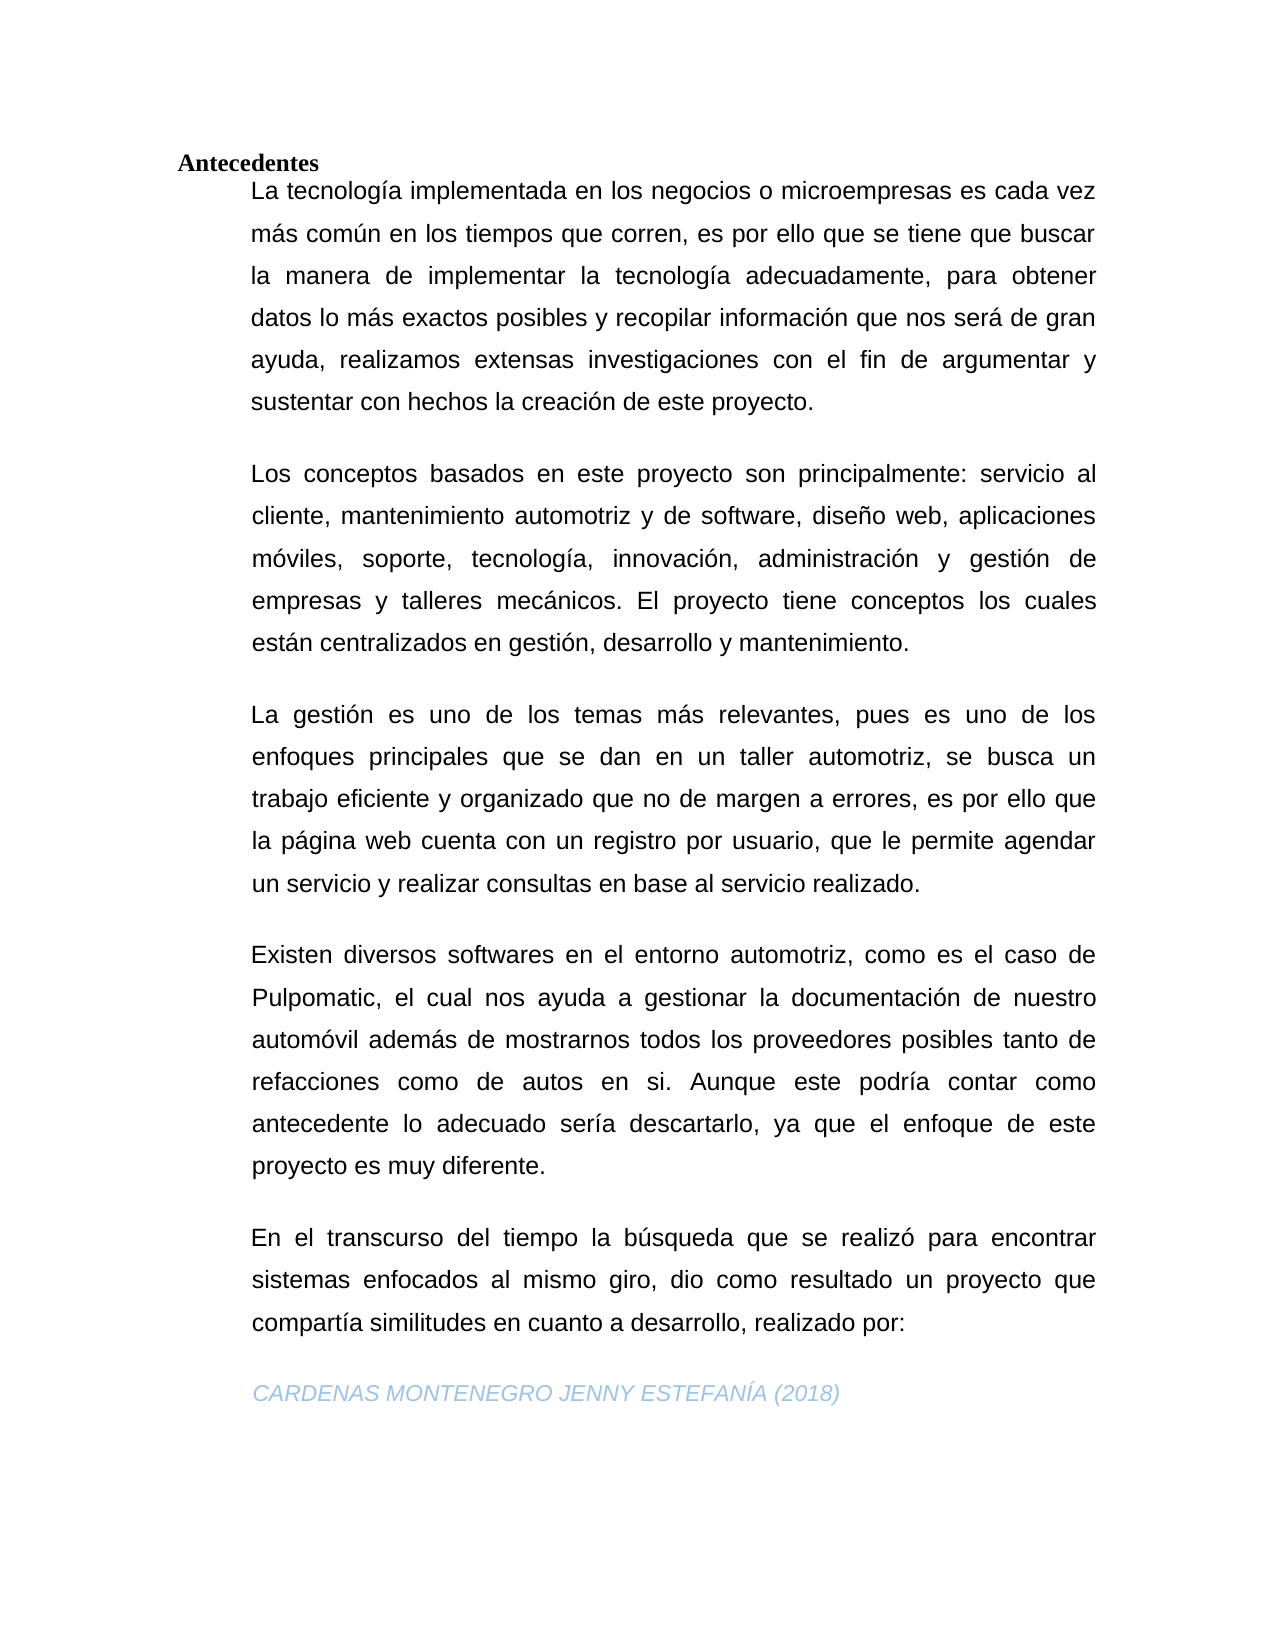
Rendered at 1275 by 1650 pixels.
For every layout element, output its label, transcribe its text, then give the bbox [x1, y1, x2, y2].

text La tecnología implementada en los negocios o microempresas es cada vez más común en los tiempos que corren, es por ello que se tiene que buscar la manera de implementar la tecnología adecuadamente, para obtener datos lo más exactos posibles y recopilar información que nos será de gran ayuda, realizamos extensas investigaciones con el fin de argumentar y sustentar con hechos la creación de este proyecto. [251, 176, 1098, 416]
text En el transcurso del tiempo la búsqueda que se realizó para encontrar sistemas enfocados al mismo giro, dio como resultado un proyecto que compartía similitudes en cuanto a desarrollo, realizado por: [251, 1223, 1098, 1336]
text Existen diversos softwares en el entorno automotriz, como es el caso de Pulpomatic, el cual nos ayuda a gestionar la documentación de nuestro automóvil además de mostrarnos todos los proveedores posibles tanto de refacciones como de autos en si. Aunque este podría contar como antecedente lo adecuado sería descartarlo, ya que el enfoque de este proyecto es muy diferente. [251, 940, 1098, 1180]
text Antecedentes [177, 148, 1098, 176]
text La gestión es uno de los temas más relevantes, pues es uno de los enfoques principales que se dan en un taller automotriz, se busca un trabajo eficiente y organizado que no de margen a errores, es por ello que la página web cuenta con un registro por usuario, que le permite agendar un servicio y realizar consultas en base al servicio realizado. [251, 700, 1098, 897]
text Los conceptos basados en este proyecto son principalmente: servicio al cliente, mantenimiento automotriz y de software, diseño web, aplicaciones móviles, soporte, tecnología, innovación, administración y gestión de empresas y talleres mecánicos. El proyecto tiene conceptos los cuales están centralizados en gestión, desarrollo y mantenimiento. [251, 459, 1098, 657]
text CARDENAS MONTENEGRO JENNY ESTEFANÍA (2018) [252, 1379, 1098, 1406]
